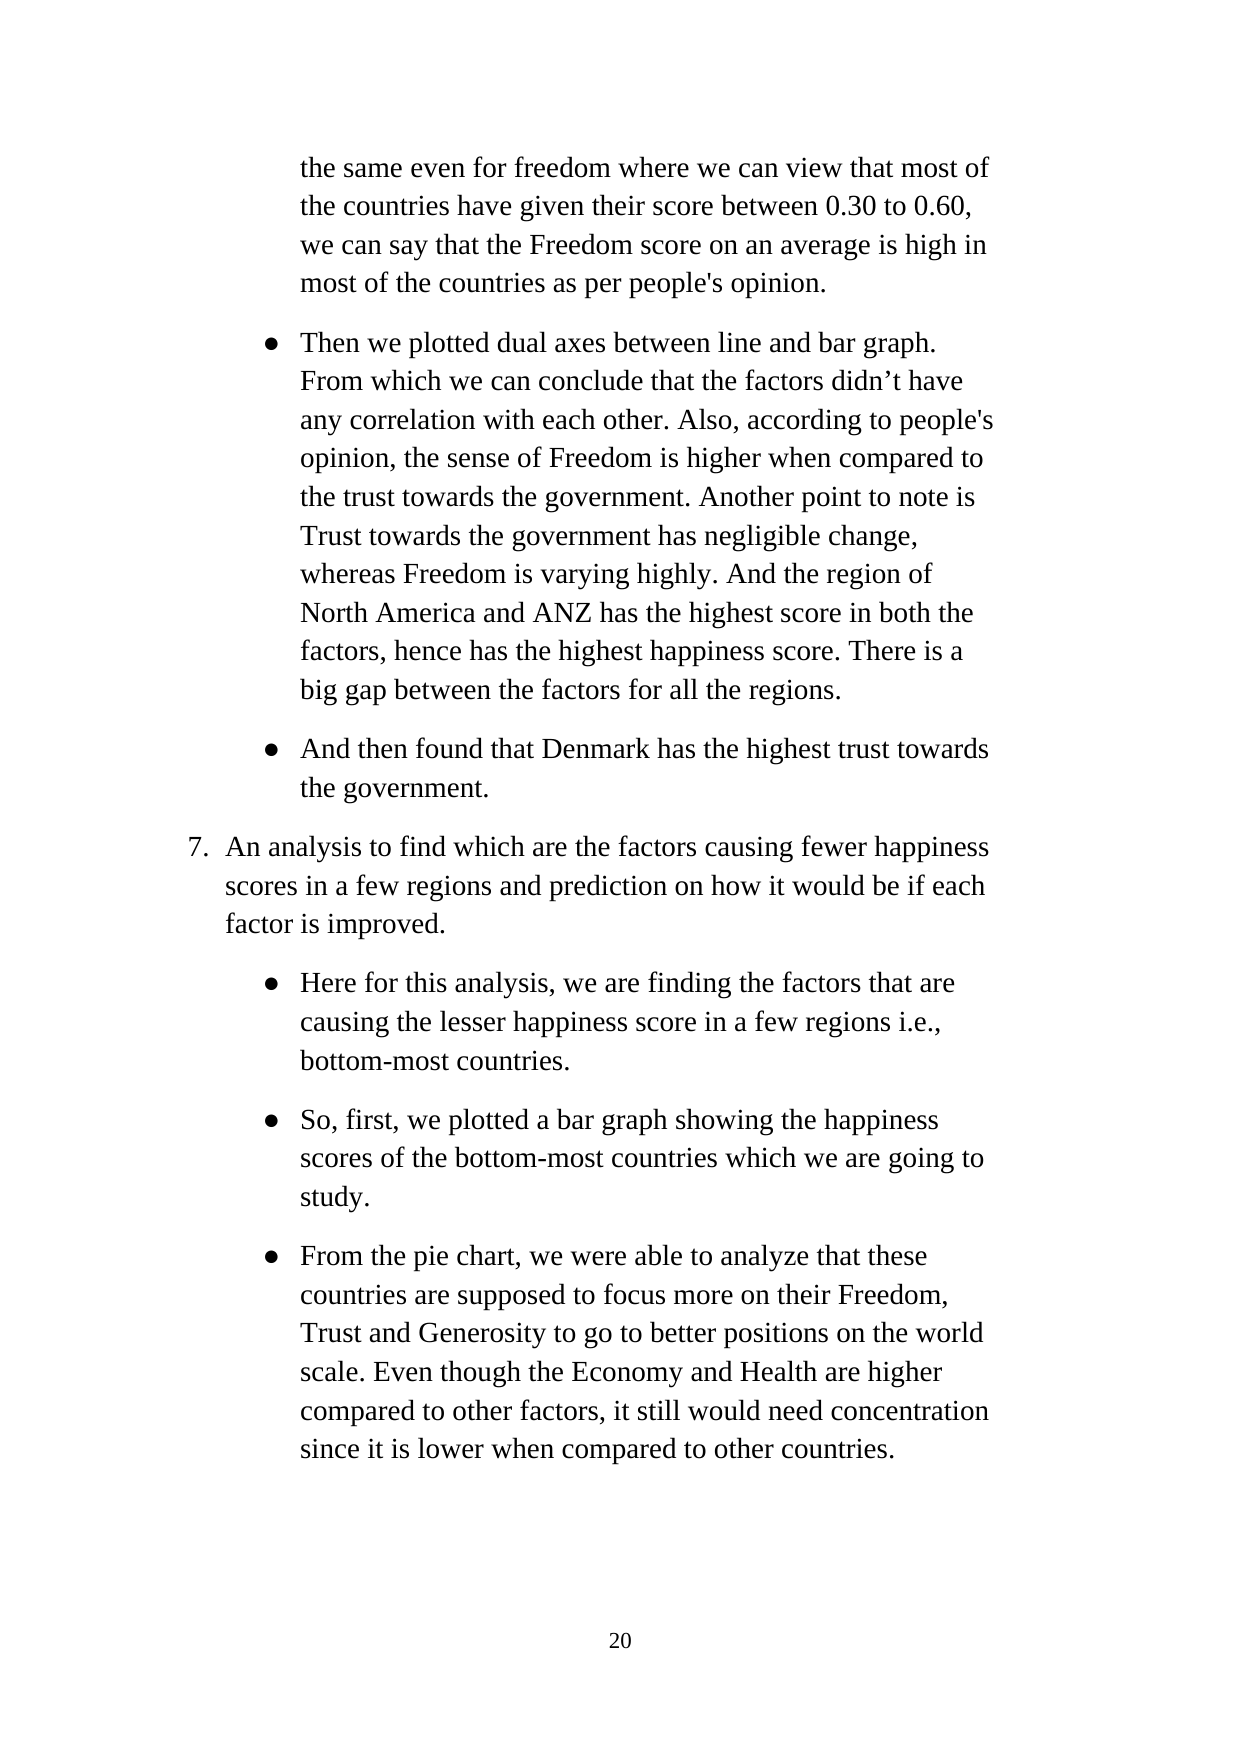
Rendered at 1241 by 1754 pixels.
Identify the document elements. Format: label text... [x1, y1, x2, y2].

list And then found that Denmark has the highest trust towards the government. [262, 731, 1000, 803]
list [262, 150, 1000, 299]
list Here for this analysis, we are finding the factors that are causing the lesser happiness score in a few regions i.e., bottom-most countries. [262, 966, 1000, 1076]
list From the pie chart, we were able to analyze that these countries are supposed to focus more on their Freedom, Trust and Generosity to go to better positions on the world scale. Even though the Economy and Health are higher compared to other factors, it still would need concentration since it is lower when compared to other countries. [262, 1238, 1000, 1465]
list An analysis to find which are the factors causing fewer happiness scores in a few regions and prediction on how it would be if each factor is improved. [187, 829, 1003, 940]
list Then we plotted dual axes between line and bar graph. From which we can conclude that the factors didn’t have any correlation with each other. Also, according to people's opinion, the sense of Freedom is higher when compared to the trust towards the government. Another point to note is Trust towards the government has negligible change, whereas Freedom is varying highly. And the region of North America and ANZ has the highest score in both the factors, hence has the highest happiness score. There is a big gap between the factors for all the regions. [262, 325, 1000, 705]
list So, first, we plotted a bar graph showing the happiness scores of the bottom-most countries which we are going to study. [262, 1102, 1000, 1213]
